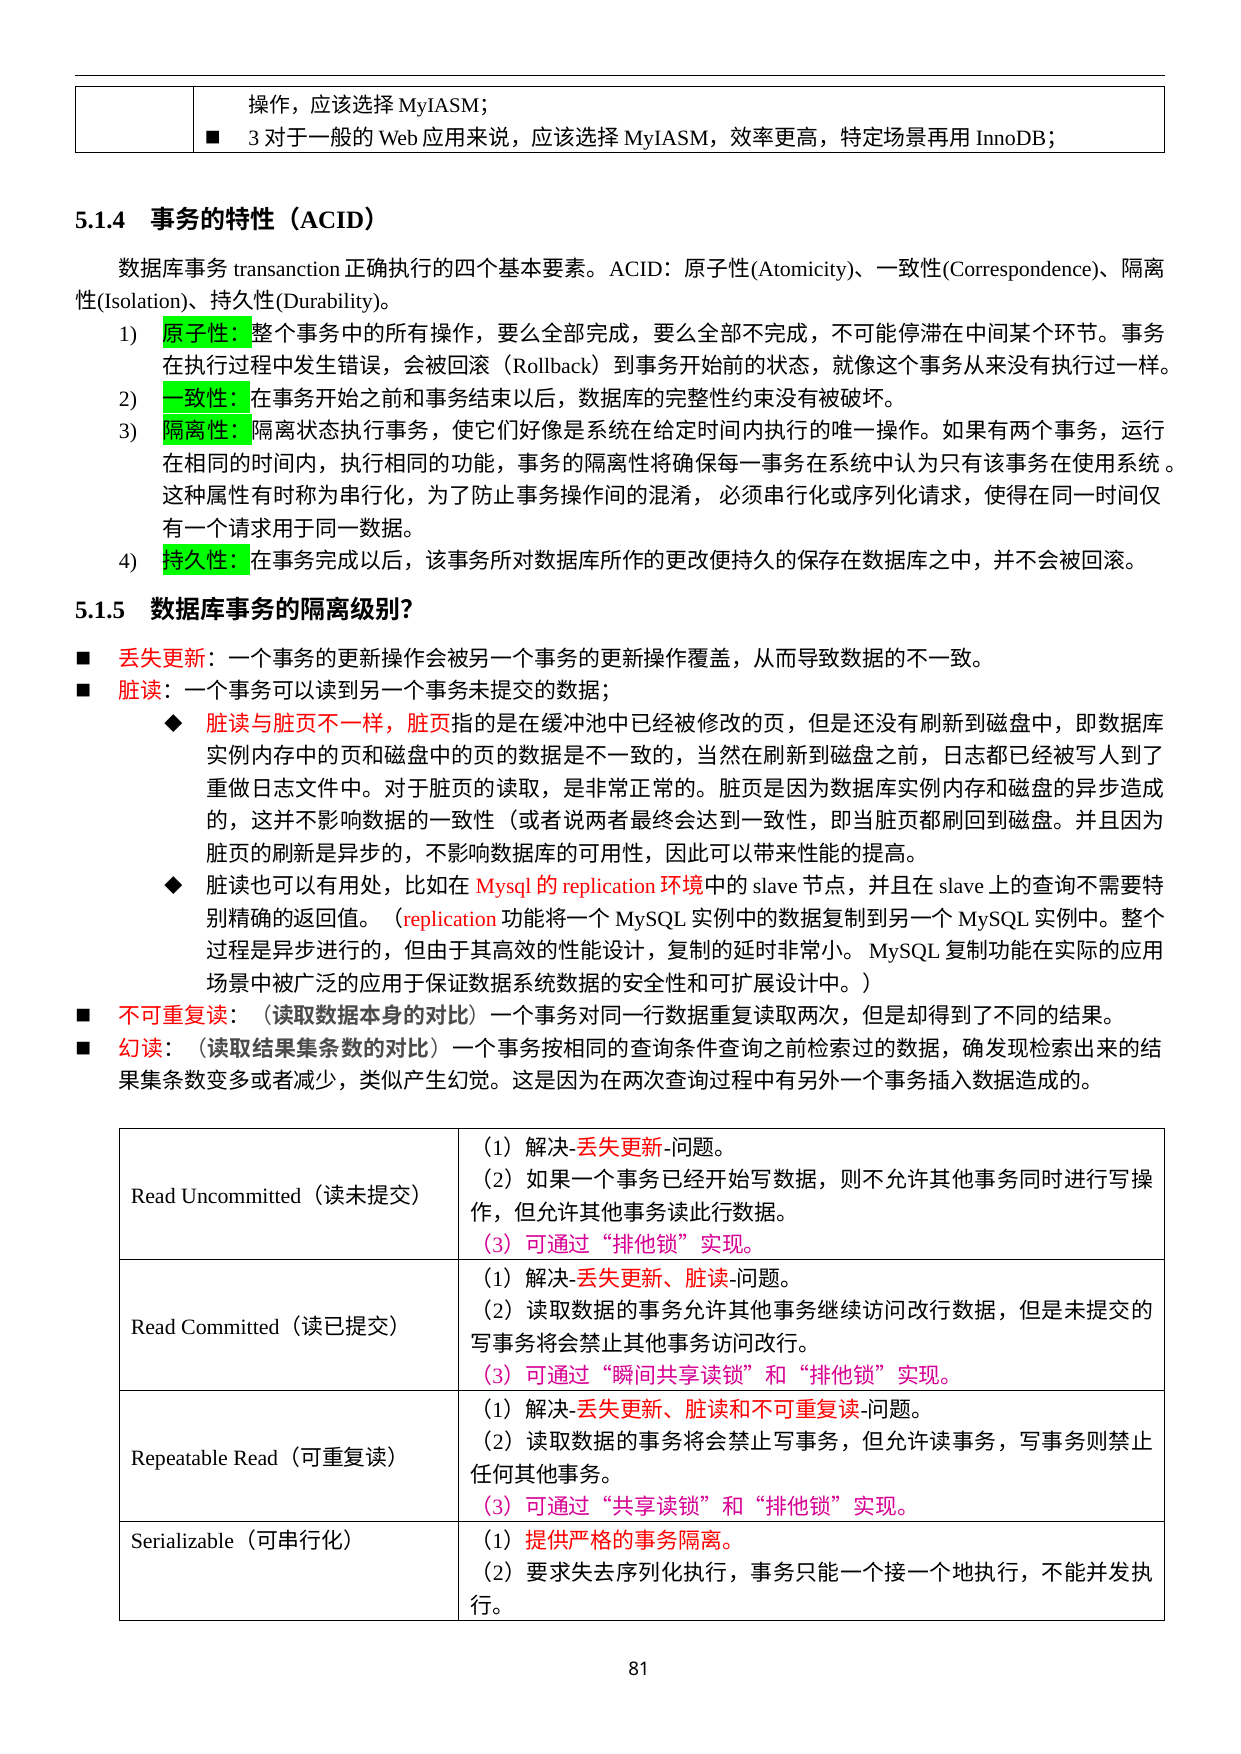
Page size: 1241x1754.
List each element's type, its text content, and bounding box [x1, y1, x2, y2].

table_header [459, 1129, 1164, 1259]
text 数据库事务transanction正确执行的四个基本要素。ACID：原子性(Atomicity)、一致性(Correspondence)、隔离性(Isolation)、持久性(Durability)。 [75, 251, 1165, 316]
list 一致性：在事务开始之前和事务结束以后，数据库的完整性约束没有被破坏。 [250, 381, 1165, 413]
subtitle 事务的特性（ACID） [75, 186, 1165, 251]
list 脏读：一个事务可以读到另一个事务未提交的数据； [75, 673, 1165, 706]
list 不可重复读：（读取数据本身的对比）一个事务对同一行数据重复读取两次，但是却得到了不同的结果。 [75, 998, 1165, 1031]
list 幻读：（读取结果集条数的对比）一个事务按相同的查询条件查询之前检索过的数据，确发现检索出来的结果集条数变多或者减少，类似产生幻觉。这是因为在两次查询过程中有另外一个事务插入数据造成的。 [75, 1031, 1165, 1096]
list 持久性：在事务完成以后，该事务所对数据库所作的更改便持久的保存在数据库之中，并不会被回滚。 [119, 543, 1165, 576]
list 原子性：整个事务中的所有操作，要么全部完成，要么全部不完成，不可能停滞在中间某个环节。事务在执行过程中发生错误，会被回滚（Rollback）到事务开始前的状态，就像这个事务从来没有执行过一样。 [119, 316, 1165, 381]
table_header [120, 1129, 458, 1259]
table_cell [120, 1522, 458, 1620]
list 脏读也可以有用处，比如在Mysql的replication环境中的slave节点，并且在slave上的查询不需要特别精确的返回值。（replication功能将一个MySQL实例中的数据复制到另一个MySQL实例中。整个过程是异步进行的，但由于其高效的性能设计，复制的延时非常小。MySQL复制功能在实际的应用场景中被广泛的应用于保证数据系统数据的安全性和可扩展设计中。） [162, 868, 1165, 998]
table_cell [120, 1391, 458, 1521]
list 丢失更新：一个事务的更新操作会被另一个事务的更新操作覆盖，从而导致数据的不一致。 [75, 641, 1165, 673]
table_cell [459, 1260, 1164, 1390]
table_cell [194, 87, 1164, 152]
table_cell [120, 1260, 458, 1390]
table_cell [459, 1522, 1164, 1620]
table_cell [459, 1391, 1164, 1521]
list 隔离性：隔离状态执行事务，使它们好像是系统在给定时间内执行的唯一操作。如果有两个事务，运行在相同的时间内，执行相同的功能，事务的隔离性将确保每一事务在系统中认为只有该事务在使用系统。这种属性有时称为串行化，为了防止事务操作间的混淆， 必须串行化或序列化请求，使得在同一时间仅有一个请求用于同一数据。 [119, 413, 1165, 543]
list 脏读与脏页不一样，脏页指的是在缓冲池中已经被修改的页，但是还没有刷新到磁盘中，即数据库实例内存中的页和磁盘中的页的数据是不一致的，当然在刷新到磁盘之前，日志都已经被写人到了重做日志文件中。对于脏页的读取，是非常正常的。脏页是因为数据库实例内存和磁盘的异步造成的，这并不影响数据的一致性（或者说两者最终会达到一致性，即当脏页都刷回到磁盘。并且因为脏页的刷新是异步的，不影响数据库的可用性，因此可以带来性能的提高。 [162, 706, 1165, 868]
subtitle 数据库事务的隔离级别？ [75, 576, 1165, 641]
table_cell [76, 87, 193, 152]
